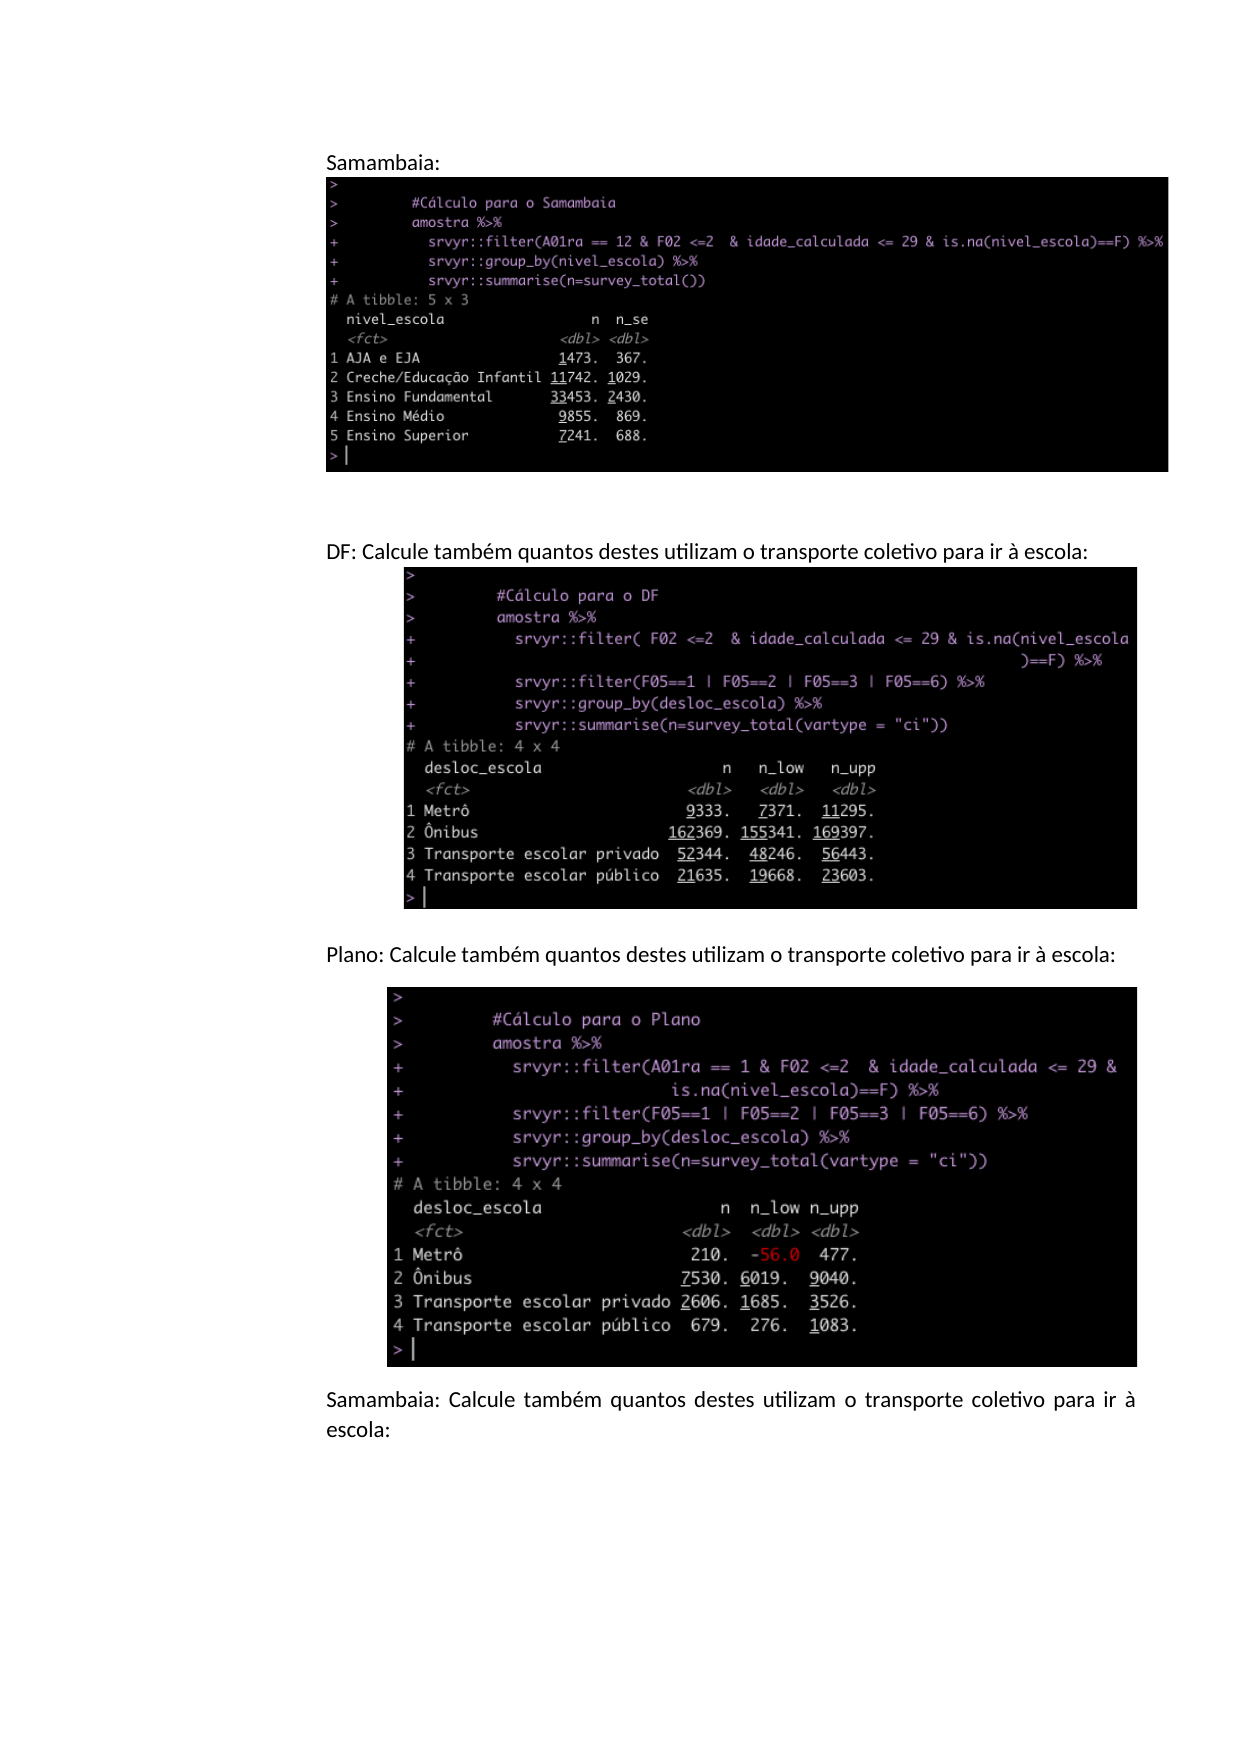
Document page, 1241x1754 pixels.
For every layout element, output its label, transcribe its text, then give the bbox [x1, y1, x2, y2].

picture [326, 177, 1169, 472]
picture [387, 987, 1138, 1367]
list DF: Calcule também quantos destes utilizam o transporte coletivo para ir à escola: [326, 537, 1137, 565]
picture [403, 567, 1138, 909]
list Samambaia: Calcule também quantos destes utilizam o transporte coletivo para ir à escola: [326, 1385, 1137, 1443]
list Samambaia: [326, 148, 1137, 176]
list Plano: Calcule também quantos destes utilizam o transporte coletivo para ir à escola: [326, 941, 1137, 969]
